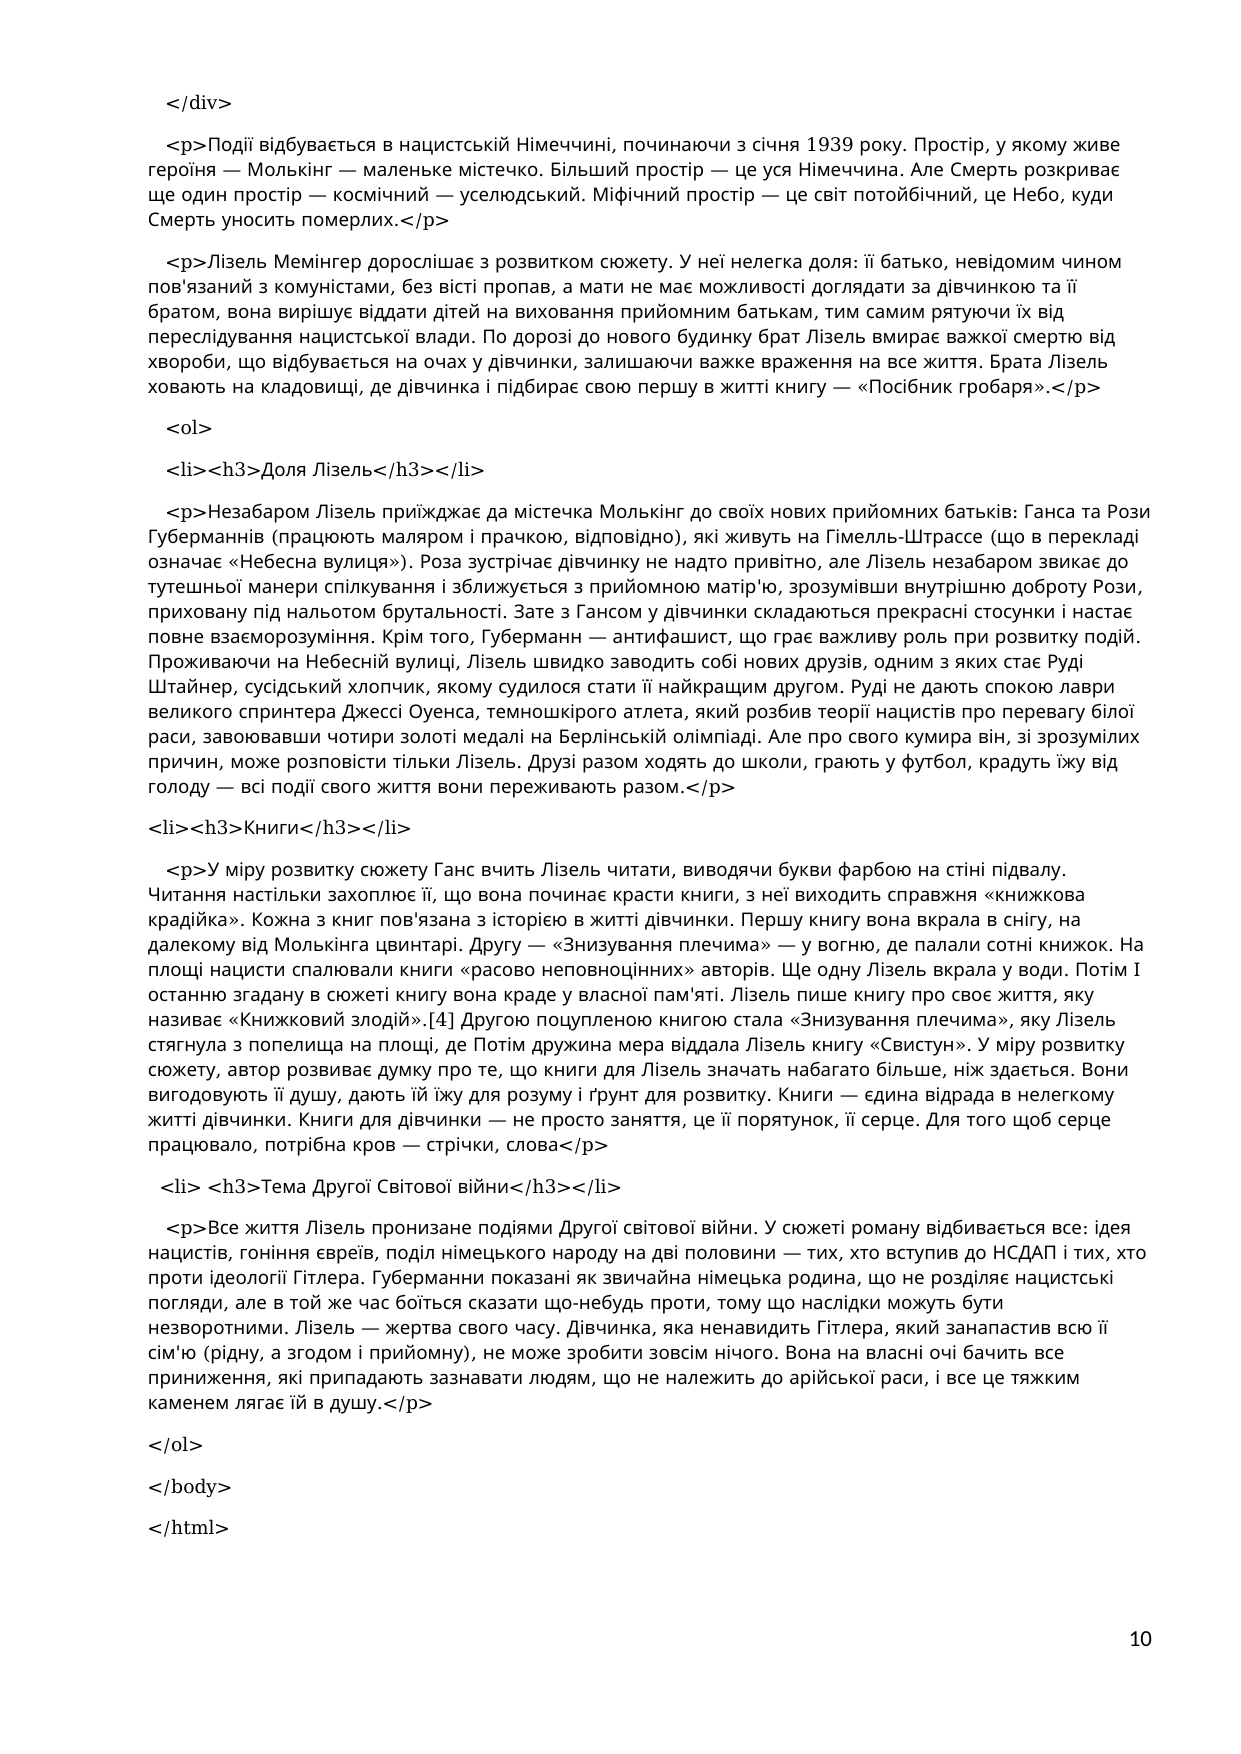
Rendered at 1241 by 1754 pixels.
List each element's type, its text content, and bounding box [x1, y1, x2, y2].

text <p>Лізель Мемінгер дорослішає з розвитком сюжету. У неї нелегка доля: її батько, невідомим чином пов'язаний з комуністами, без вісті пропав, а мати не має можливості доглядати за дівчинкою та її братом, вона вирішує віддати дітей на виховання прийомним батькам, тим самим рятуючи їх від переслідування нацистської влади. По дорозі до нового будинку брат Лізель вмирає важкої смертю від хвороби, що відбувається на очах у дівчинки, залишаючи важке враження на все життя. Брата Лізель ховають на кладовищі, де дівчинка і підбирає свою першу в житті книгу — «Посібник гробаря».</p> [148, 247, 1152, 397]
text <ol> [148, 413, 1152, 438]
text <li> <h3>Тема Другої Світової війни</h3></li> [148, 1172, 1152, 1197]
text <p>У міру розвитку сюжету Ганс вчить Лізель читати, виводячи букви фарбою на стіні підвалу. Читання настільки захоплює її, що вона починає красти книги, з неї виходить справжня «книжкова крадійка». Кожна з книг пов'язана з історією в житті дівчинки. Першу книгу вона вкрала в снігу, на далекому від Молькінга цвинтарі. Другу — «Знизування плечима» — у вогню, де палали сотні книжок. На площі нацисти спалювали книги «расово неповноцінних» авторів. Ще одну Лізель вкрала у води. Потім І останню згадану в сюжеті книгу вона краде у власної пам'яті. Лізель пише книгу про своє життя, яку називає «Книжковий злодій».[4] Другою поцупленою книгою стала «Знизування плечима», яку Лізель стягнула з попелища на площі, де Потім дружина мера віддала Лізель книгу «Свистун». У міру розвитку сюжету, автор розвиває думку про те, що книги для Лізель значать набагато більше, ніж здається. Вони вигодовують її душу, дають їй їжу для розуму і ґрунт для розвитку. Книги — єдина відрада в нелегкому житті дівчинки. Книги для дівчинки — не просто заняття, це її порятунок, її серце. Для того щоб серце працювало, потрібна кров — стрічки, слова</p> [148, 855, 1152, 1155]
text </body> [148, 1472, 1152, 1497]
text </div> [148, 88, 1152, 113]
text </ol> [148, 1430, 1152, 1455]
text </html> [148, 1513, 1152, 1538]
text <p>Події відбувається в нацистській Німеччині, починаючи з січня 1939 року. Простір, у якому живе героїня — Молькінг — маленьке містечко. Більший простір — це уся Німеччина. Але Смерть розкриває ще один простір — космічний — уселюдський. Міфічний простір — це світ потойбічний, це Небо, куди Смерть уносить померлих.</p> [148, 130, 1152, 230]
text <p>Все життя Лізель пронизане подіями Другої світової війни. У сюжеті роману відбивається все: ідея нацистів, гоніння євреїв, поділ німецького народу на дві половини — тих, хто вступив до НСДАП і тих, хто проти ідеології Гітлера. Губерманни показані як звичайна німецька родина, що не розділяє нацистські погляди, але в той же час боїться сказати що-небудь проти, тому що наслідки можуть бути незворотними. Лізель — жертва свого часу. Дівчинка, яка ненавидить Гітлера, який занапастив всю її сім'ю (рідну, а згодом і прийомну), не може зробити зовсім нічого. Вона на власні очі бачить все приниження, які припадають зазнавати людям, що не належить до арійської раси, і все це тяжким каменем лягає їй в душу.</p> [148, 1213, 1152, 1413]
text <li><h3>Книги</h3></li> [148, 813, 1152, 838]
text <li><h3>Доля Лізель</h3></li> [148, 455, 1152, 480]
text <p>Незабаром Лізель приїжджає да містечка Молькінг до своїх нових прийомних батьків: Ганса та Рози Губерманнів (працюють маляром і прачкою, відповідно), які живуть на Гімелль-Штрассе (що в перекладі означає «Небесна вулиця»). Роза зустрічає дівчинку не надто привітно, але Лізель незабаром звикає до тутешньої манери спілкування і зближується з прийомною матір'ю, зрозумівши внутрішню доброту Рози, приховану під нальотом брутальності. Зате з Гансом у дівчинки складаються прекрасні стосунки і настає повне взаєморозуміння. Крім того, Губерманн — антифашист, що грає важливу роль при розвитку подій. Проживаючи на Небесній вулиці, Лізель швидко заводить собі нових друзів, одним з яких стає Руді Штайнер, сусідський хлопчик, якому судилося стати її найкращим другом. Руді не дають спокою лаври великого спринтера Джессі Оуенса, темношкірого атлета, який розбив теорії нацистів про перевагу білої раси, завоювавши чотири золоті медалі на Берлінській олімпіаді. Але про свого кумира він, зі зрозумілих причин, може розповісти тільки Лізель. Друзі разом ходять до школи, грають у футбол, крадуть їжу від голоду — всі події свого життя вони переживають разом.</p> [148, 497, 1152, 797]
